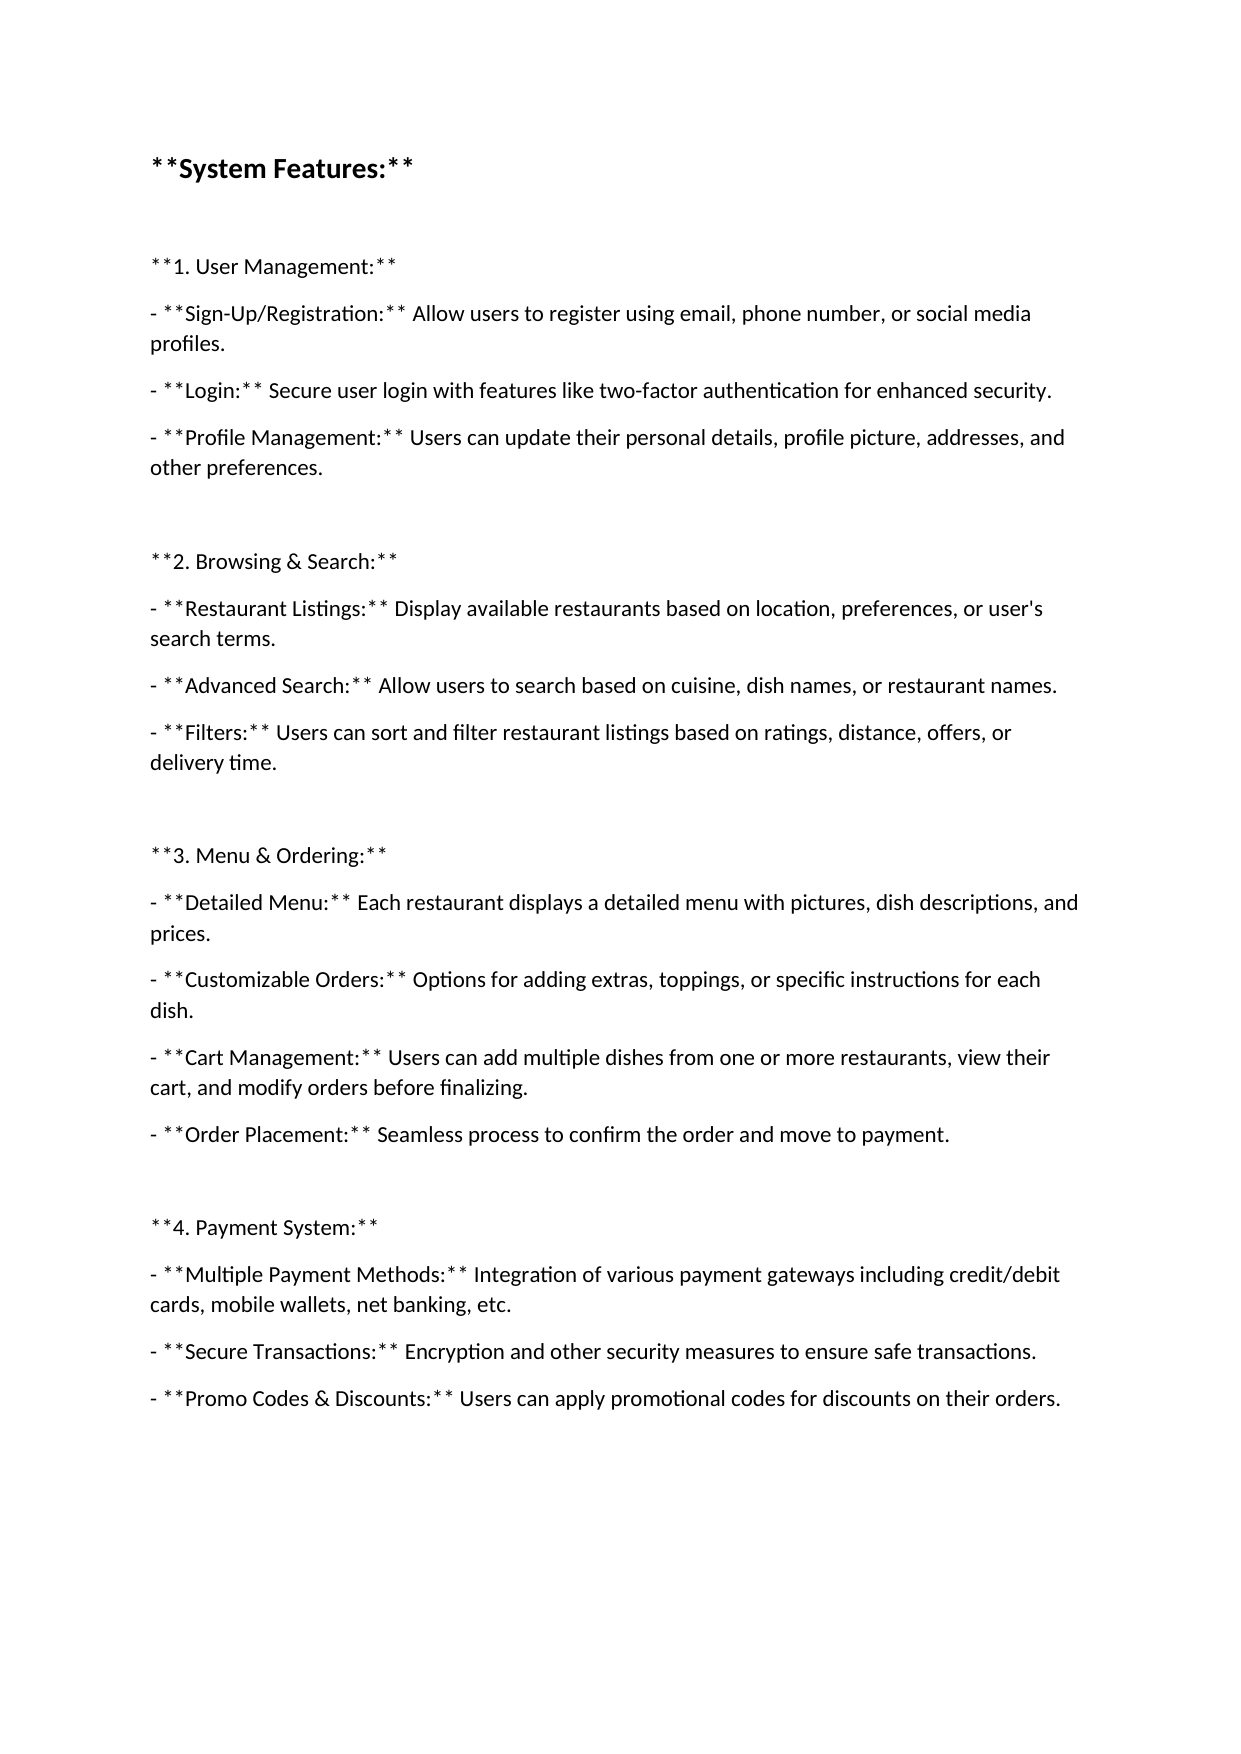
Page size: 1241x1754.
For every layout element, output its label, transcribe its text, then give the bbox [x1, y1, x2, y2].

text - **Order Placement:** Seamless process to confirm the order and move to payment. [150, 1120, 1090, 1148]
text - **Restaurant Listings:** Display available restaurants based on location, preferences, or user's search terms. [150, 594, 1090, 652]
text - **Login:** Secure user login with features like two-factor authentication for enhanced security. [150, 376, 1090, 404]
text - **Detailed Menu:** Each restaurant displays a detailed menu with pictures, dish descriptions, and prices. [150, 888, 1090, 947]
text - **Profile Management:** Users can update their personal details, profile picture, addresses, and other preferences. [150, 423, 1090, 481]
text - **Sign-Up/Registration:** Allow users to register using email, phone number, or social media profiles. [150, 299, 1090, 357]
text **3. Menu & Ordering:** [150, 842, 1090, 869]
text - **Customizable Orders:** Options for adding extras, toppings, or specific instructions for each dish. [150, 966, 1090, 1024]
text - **Filters:** Users can sort and filter restaurant listings based on ratings, distance, offers, or delivery time. [150, 718, 1090, 776]
text **System Features:** [150, 150, 1090, 186]
text - **Secure Transactions:** Encryption and other security measures to ensure safe transactions. [150, 1337, 1090, 1365]
text **2. Browsing & Search:** [150, 547, 1090, 575]
text - **Advanced Search:** Allow users to search based on cuisine, dish names, or restaurant names. [150, 671, 1090, 699]
text - **Cart Management:** Users can add multiple dishes from one or more restaurants, view their cart, and modify orders before finalizing. [150, 1043, 1090, 1101]
text **4. Payment System:** [150, 1213, 1090, 1241]
text - **Promo Codes & Discounts:** Users can apply promotional codes for discounts on their orders. [150, 1384, 1090, 1412]
text - **Multiple Payment Methods:** Integration of various payment gateways including credit/debit cards, mobile wallets, net banking, etc. [150, 1260, 1090, 1318]
text **1. User Management:** [150, 252, 1090, 280]
